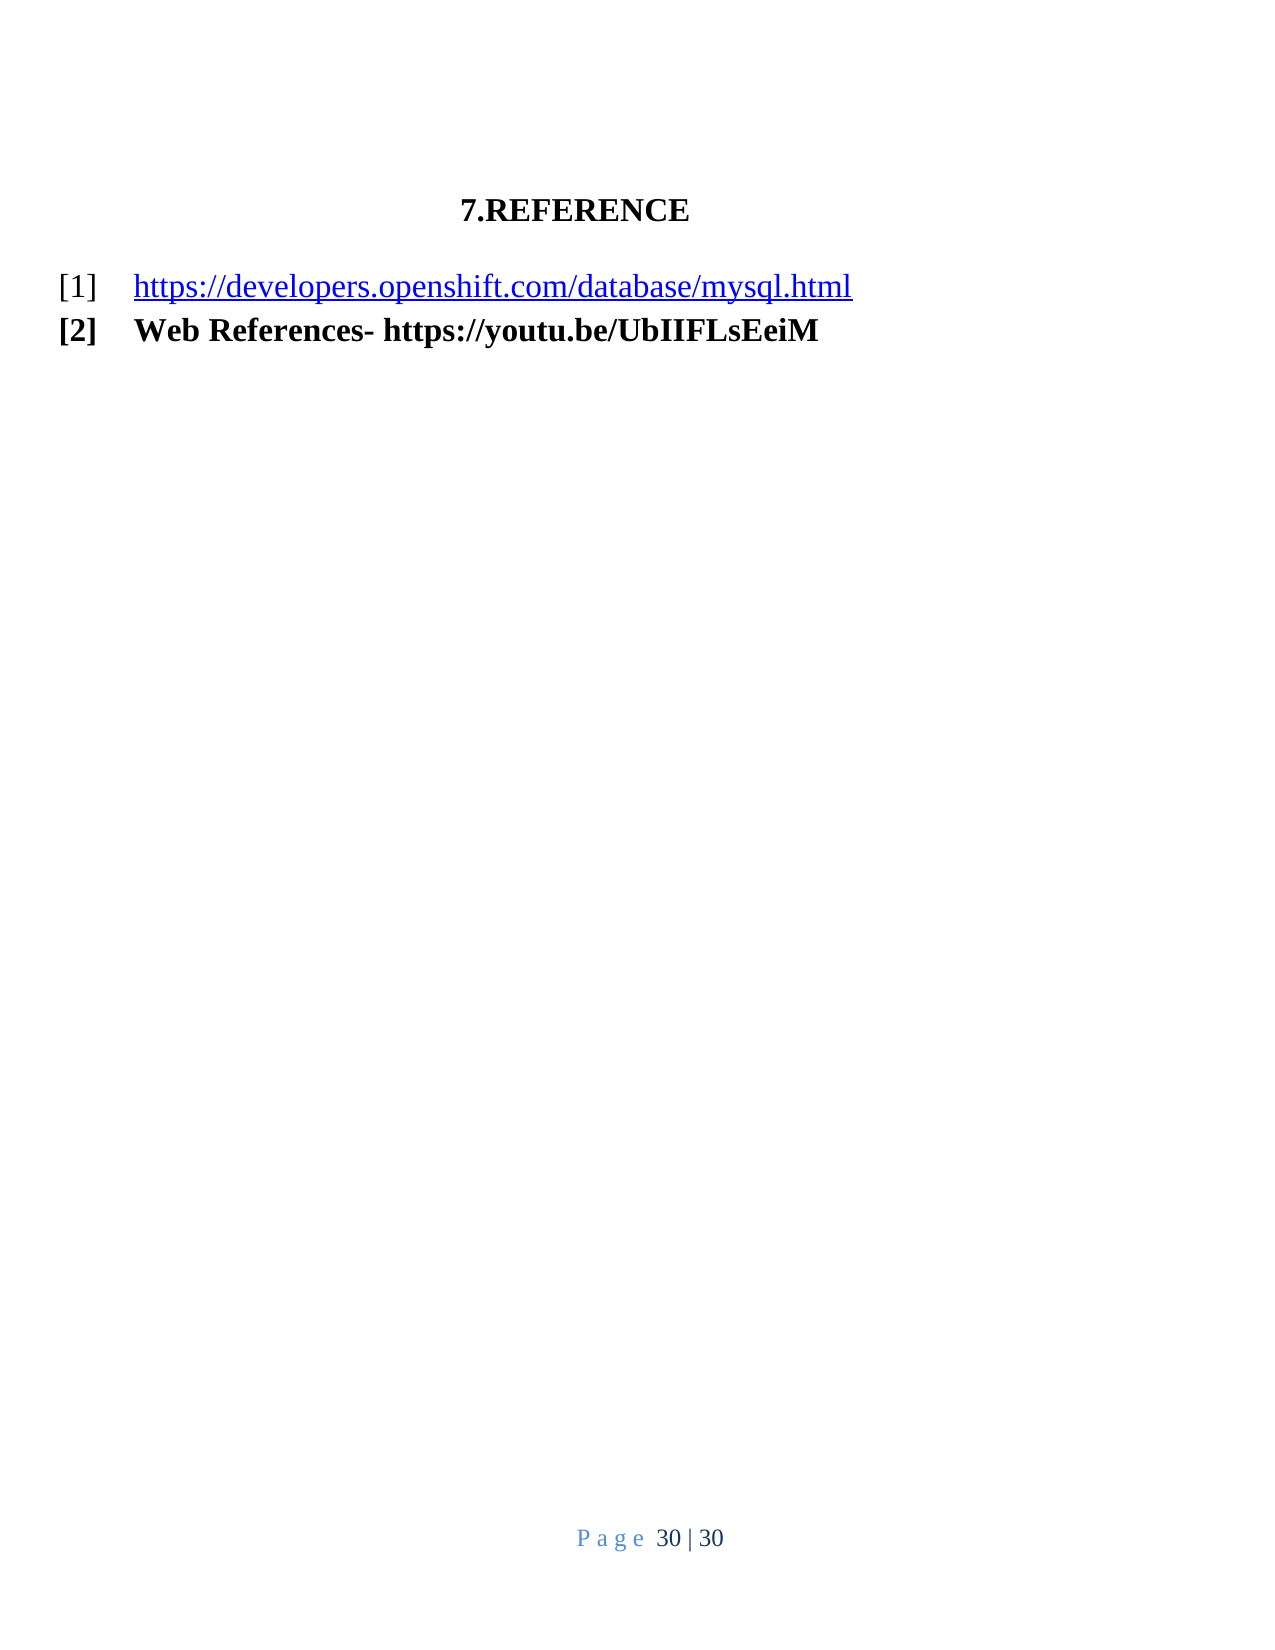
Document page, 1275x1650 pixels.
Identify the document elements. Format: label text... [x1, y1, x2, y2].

subtitle [2] Web References- https://youtu.be/UbIIFLsEeiM [58, 310, 1269, 349]
text [1] https://developers.openshift.com/database/mysql.html [58, 266, 1269, 305]
subtitle 7.REFERENCE [460, 190, 1269, 228]
